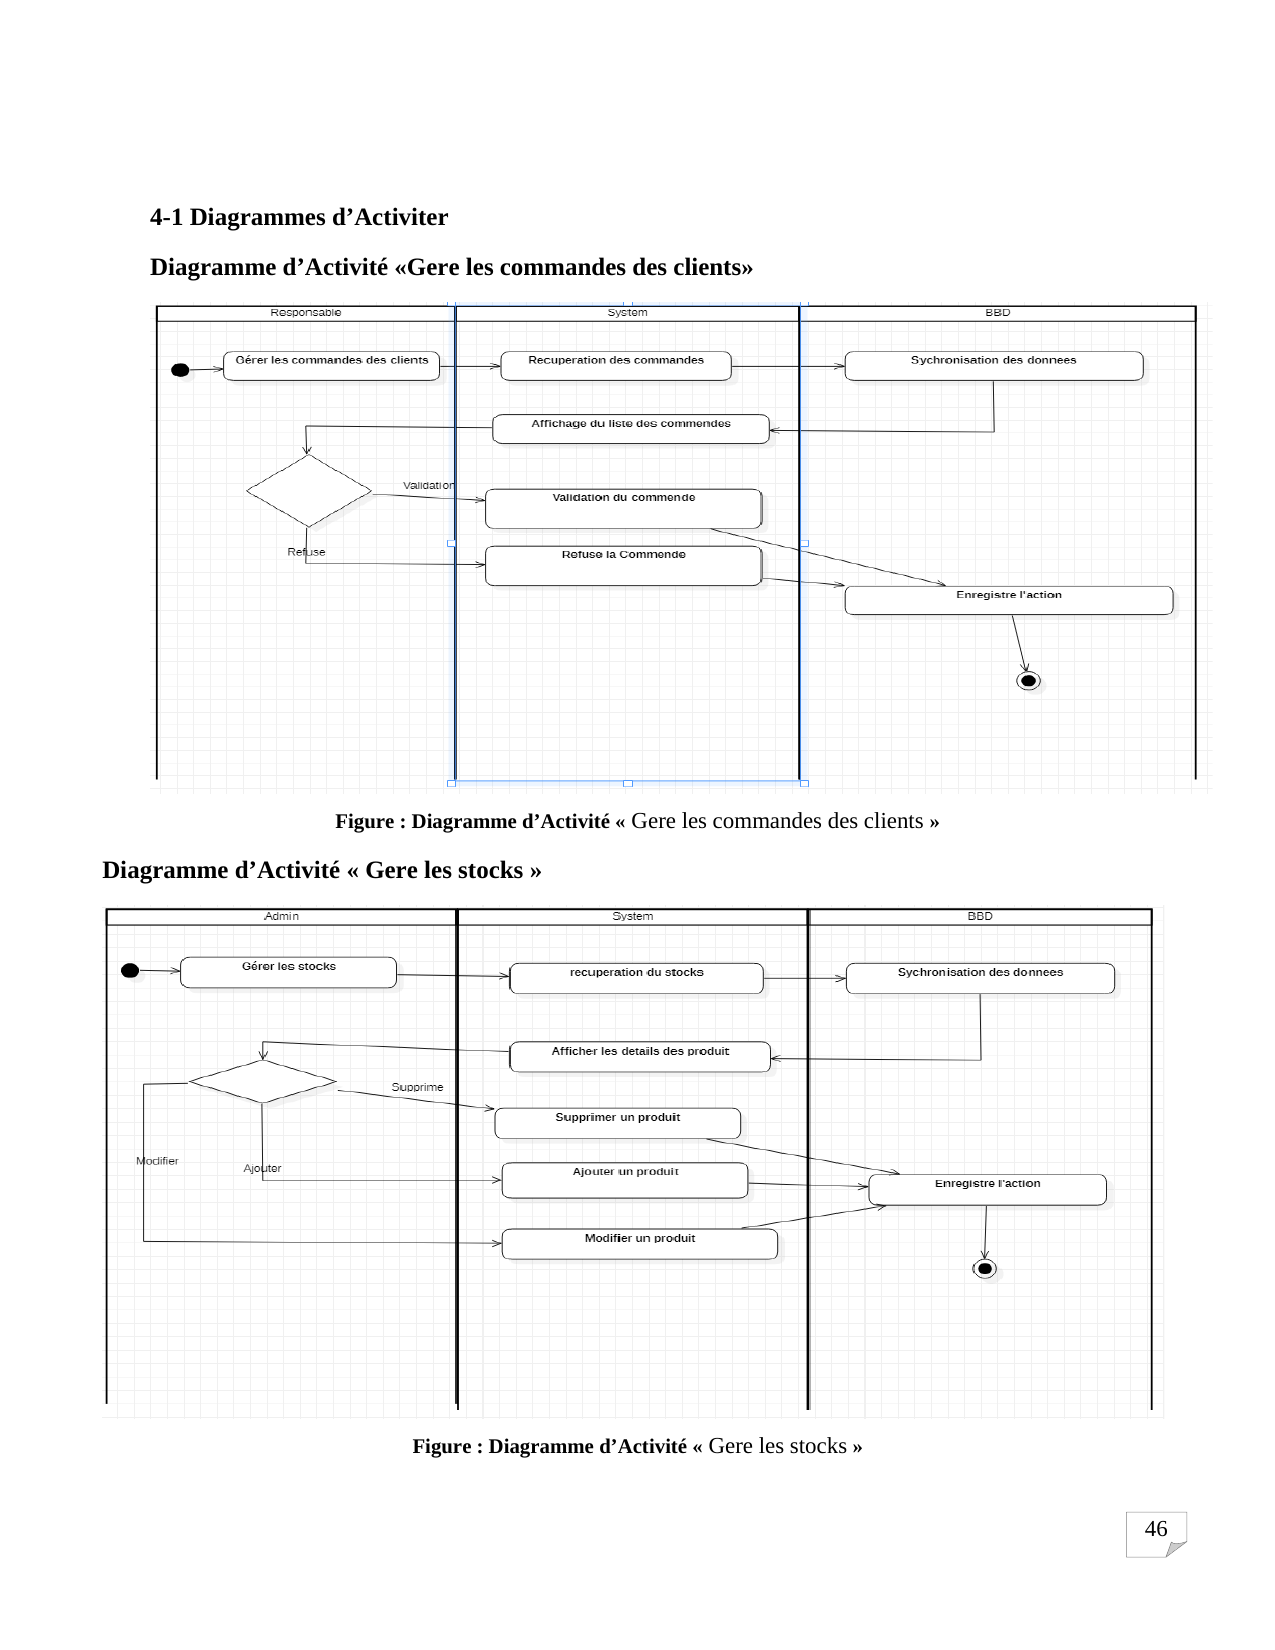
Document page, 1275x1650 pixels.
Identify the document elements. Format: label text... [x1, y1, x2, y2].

text Figure : Diagramme d’Activité « Gere les commandes des clients » [154, 808, 1121, 834]
subtitle 4-1 Diagrammes d’Activiter [150, 202, 1164, 231]
subtitle Diagramme d’Activité «Gere les commandes des clients» [150, 252, 1164, 281]
subtitle Diagramme d’Activité « Gere les stocks » [102, 855, 1164, 884]
text Figure : Diagramme d’Activité « Gere les stocks » [154, 1432, 1121, 1458]
picture [1165, 1541, 1171, 1556]
picture [150, 302, 1213, 794]
picture [1168, 1544, 1181, 1554]
picture [102, 905, 1165, 1419]
picture [1168, 1543, 1187, 1557]
